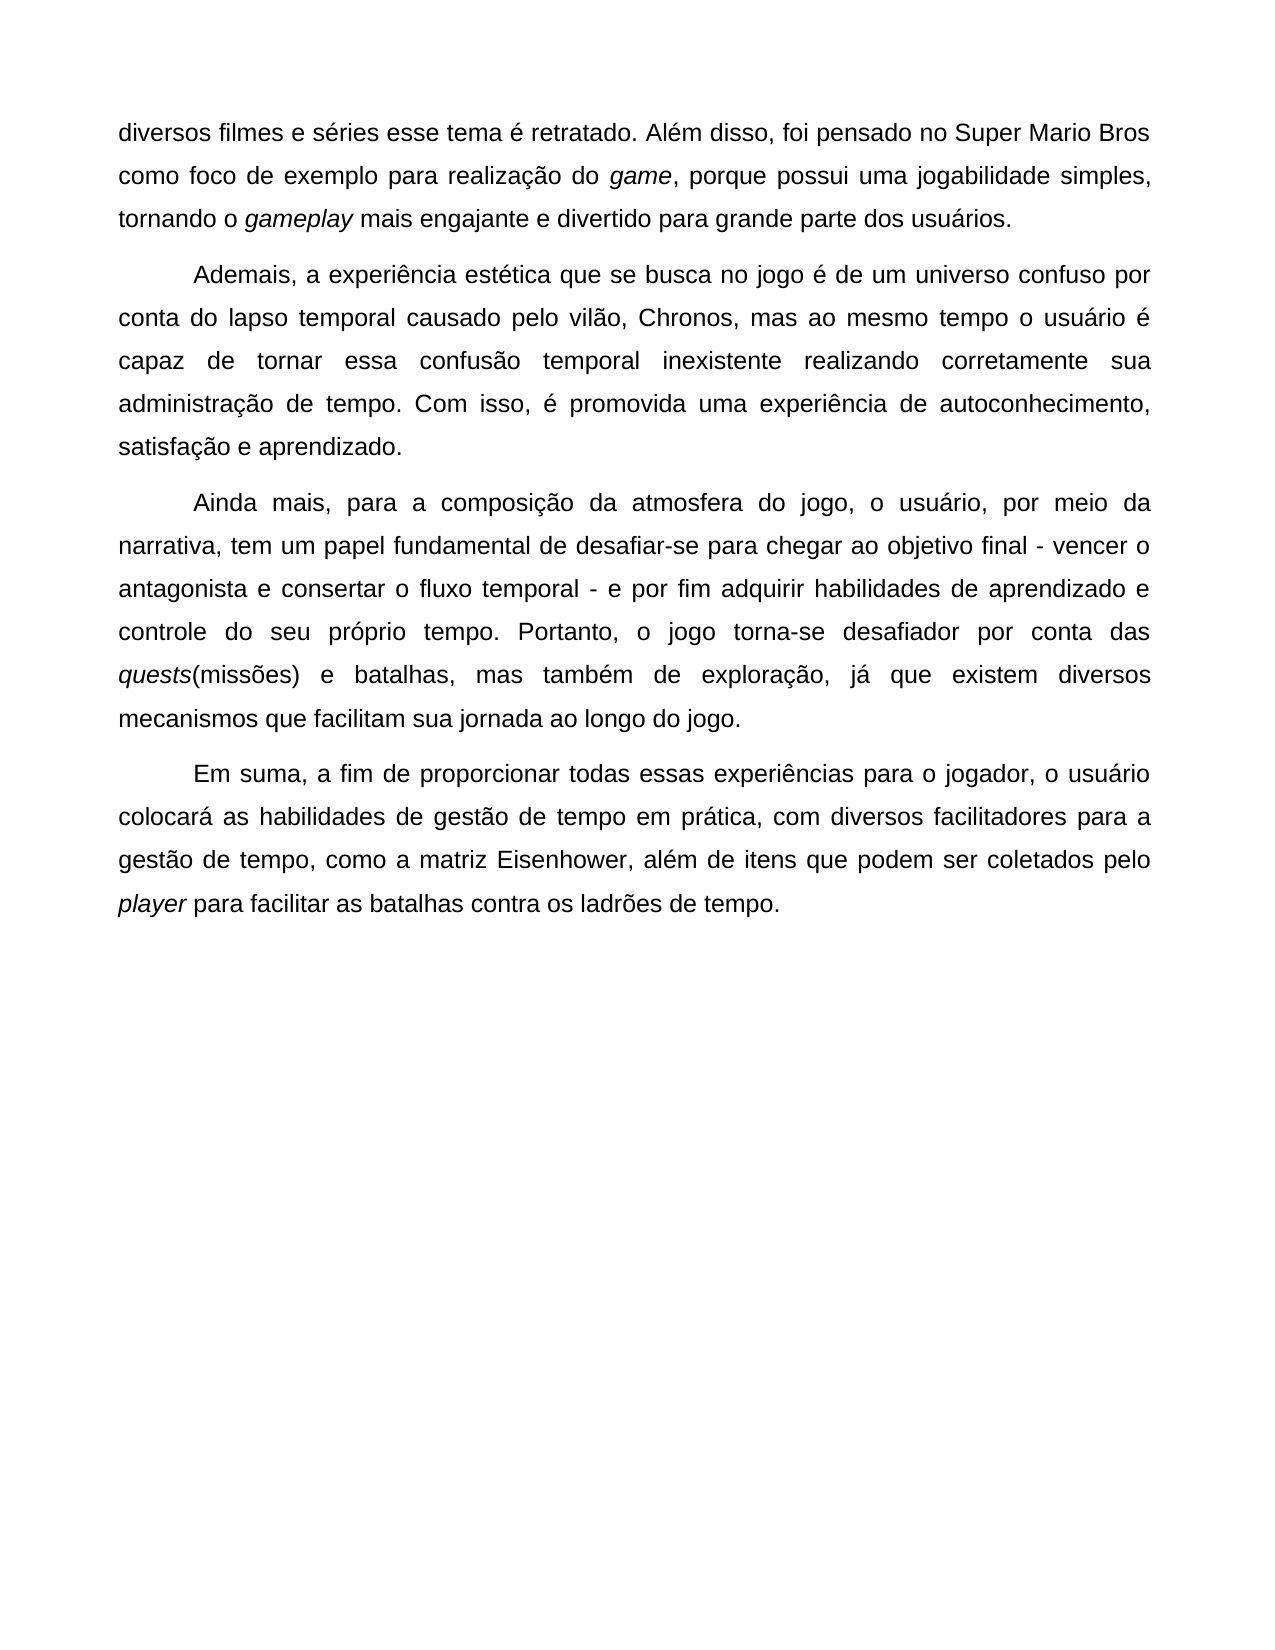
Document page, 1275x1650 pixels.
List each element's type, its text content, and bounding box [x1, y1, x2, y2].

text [118, 118, 1152, 233]
text Ademais, a experiência estética que se busca no jogo é de um universo confuso por conta do lapso temporal causado pelo vilão, Chronos, mas ao mesmo tempo o usuário é capaz de tornar essa confusão temporal inexistente realizando corretamente sua administração de tempo. Com isso, é promovida uma experiência de autoconhecimento, satisfação e aprendizado. [118, 260, 1152, 461]
text Em suma, a fim de proporcionar todas essas experiências para o jogador, o usuário colocará as habilidades de gestão de tempo em prática, com diversos facilitadores para a gestão de tempo, como a matriz Eisenhower, além de itens que podem ser coletados pelo player para facilitar as batalhas contra os ladrões de tempo. [118, 759, 1152, 917]
text Ainda mais, para a composição da atmosfera do jogo, o usuário, por meio da narrativa, tem um papel fundamental de desafiar-se para chegar ao objetivo final - vencer o antagonista e consertar o fluxo temporal - e por fim adquirir habilidades de aprendizado e controle do seu próprio tempo. Portanto, o jogo torna-se desafiador por conta das quests(missões) e batalhas, mas também de exploração, já que existem diversos mecanismos que facilitam sua jornada ao longo do jogo. [118, 488, 1152, 732]
